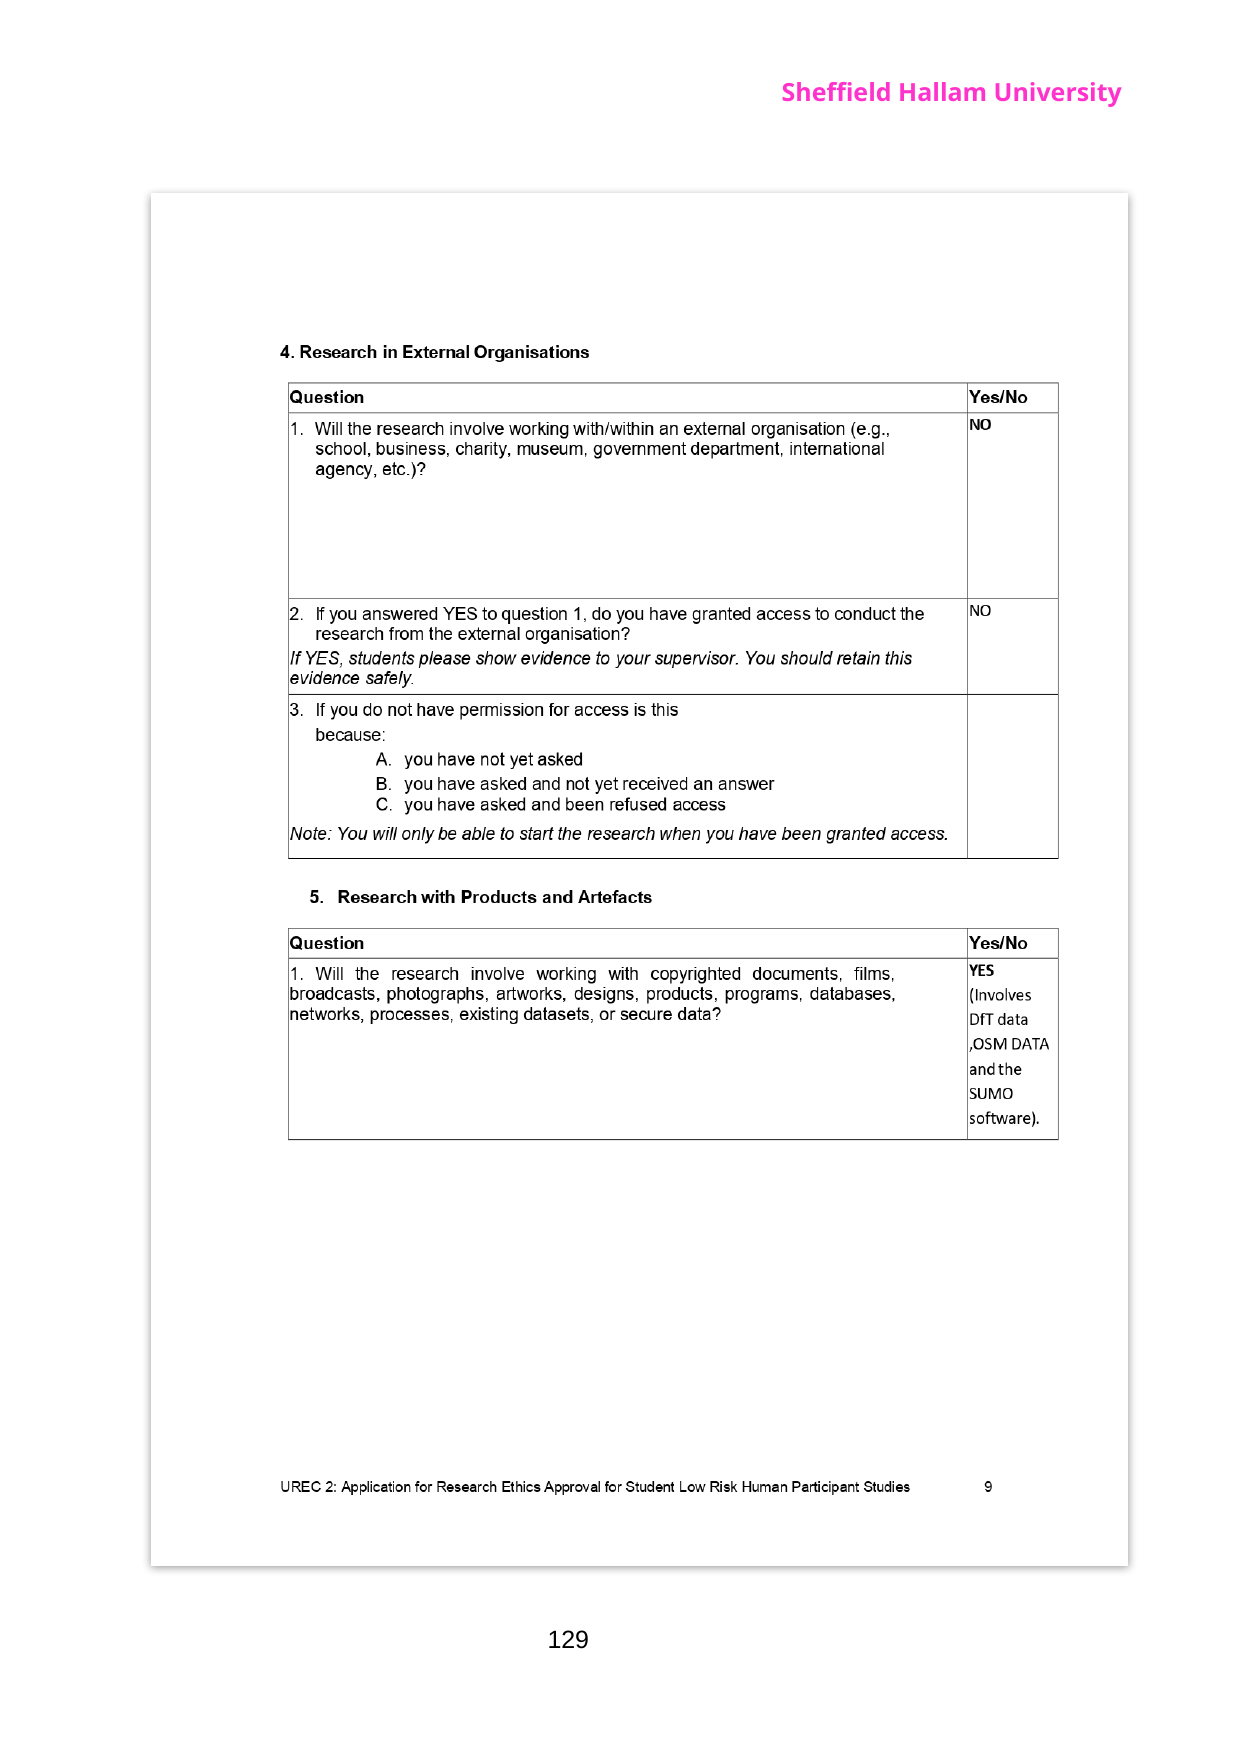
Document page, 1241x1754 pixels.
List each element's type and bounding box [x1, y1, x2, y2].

picture [166, 208, 1114, 1551]
